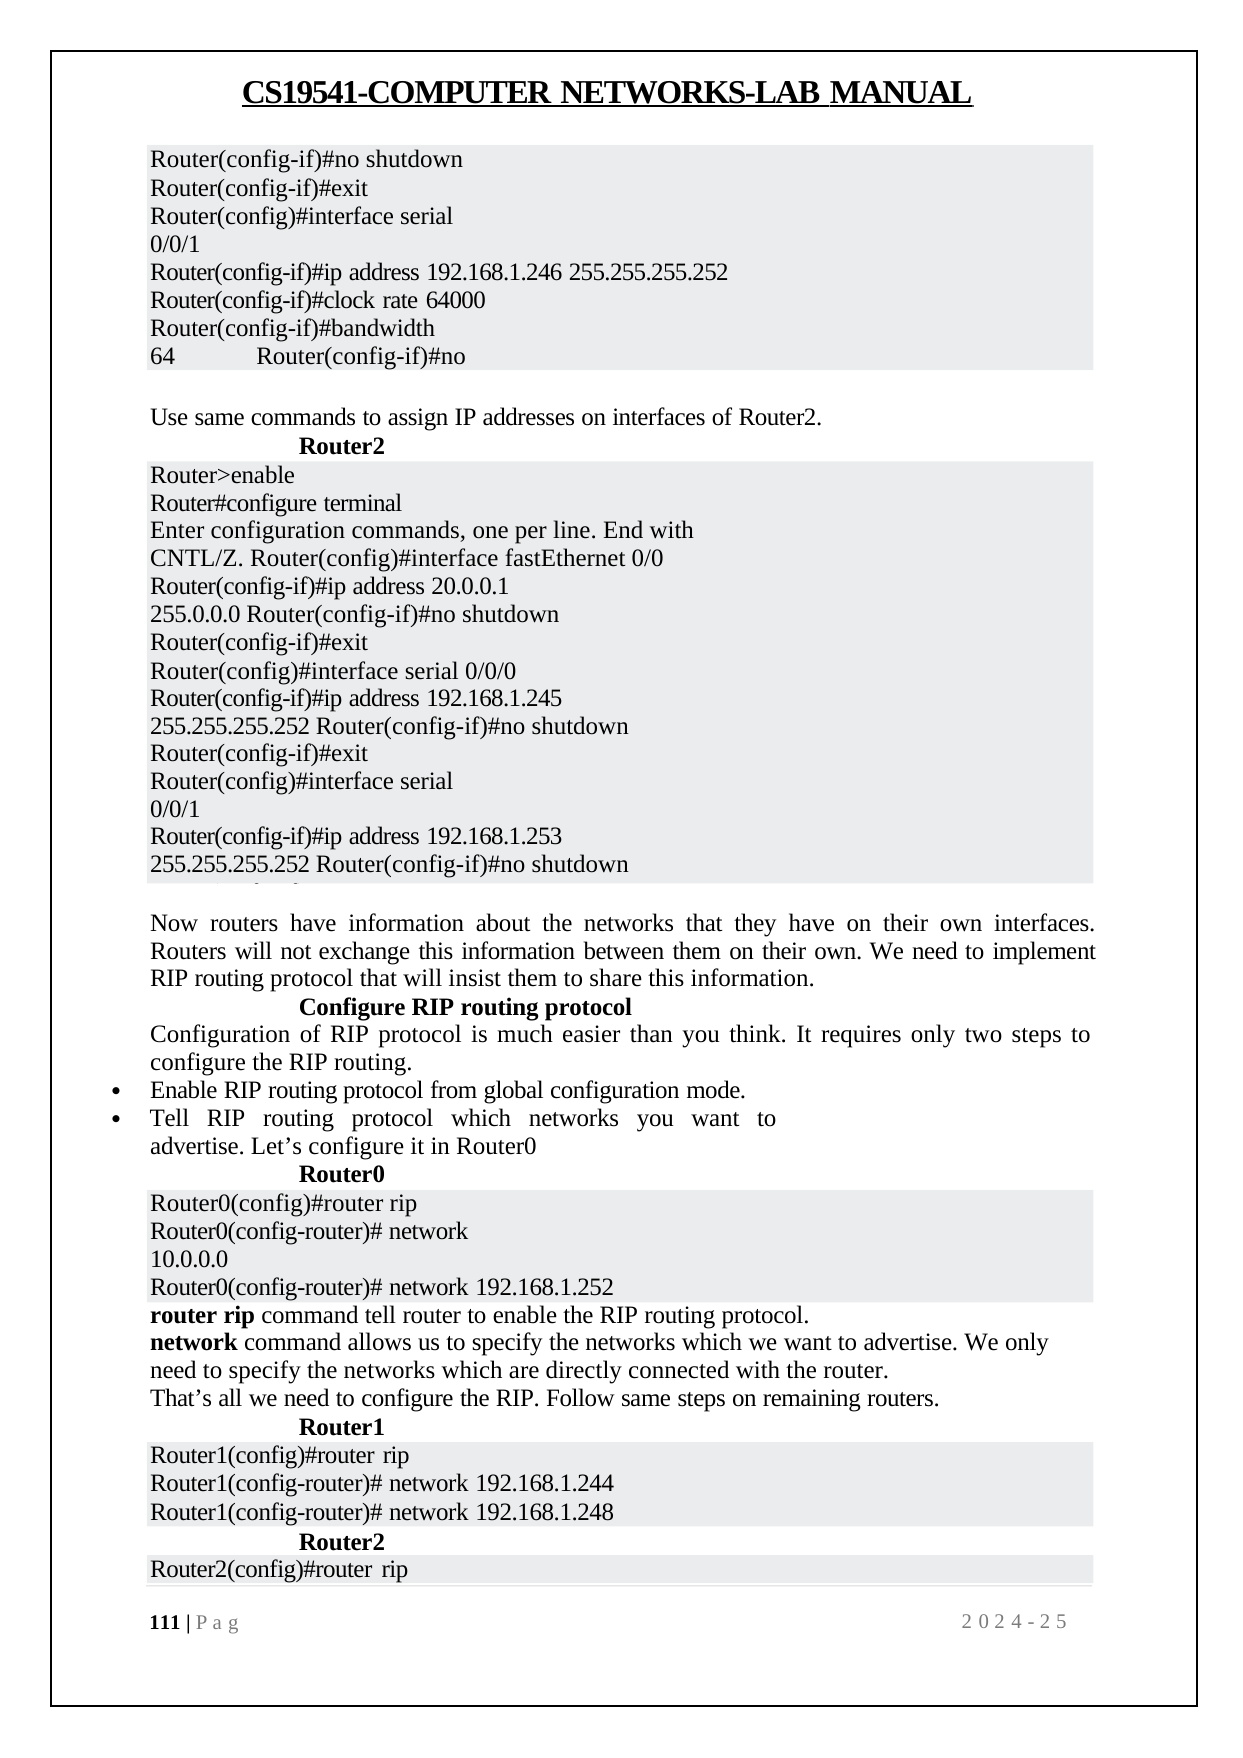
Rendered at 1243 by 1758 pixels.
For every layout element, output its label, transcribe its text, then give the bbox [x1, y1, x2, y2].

text Router2 [298, 1441, 1196, 1555]
list Enable RIP routing protocol from global configuration mode. [112, 1076, 1196, 1104]
text Use same commands to assign IP addresses on interfaces of Router2. [150, 402, 1196, 431]
text Router1 [298, 1412, 1196, 1441]
text Router0 [298, 1160, 1196, 1189]
text Configuration of RIP protocol is much easier than you think. It requires only two steps to configure the RIP routing. [150, 1021, 1091, 1076]
list Tell RIP routing protocol which networks you want to advertise. Let’s configure it in Router0 [112, 1104, 777, 1160]
text router rip command tell router to enable the RIP routing protocol. [150, 1189, 1196, 1329]
text network command allows us to specify the networks which we want to advertise. We only need to specify the networks which are directly connected with the router. [150, 1329, 1083, 1384]
text That’s all we need to configure the RIP. Follow same steps on remaining routers. [150, 1384, 1196, 1412]
text Router2 [298, 431, 1196, 460]
text Now routers have information about the networks that they have on their own interfaces. Routers will not exchange this information between them on their own. We need to implement RIP routing protocol that will insist them to share this information. [150, 486, 1097, 992]
text Configure RIP routing protocol [298, 992, 1196, 1021]
